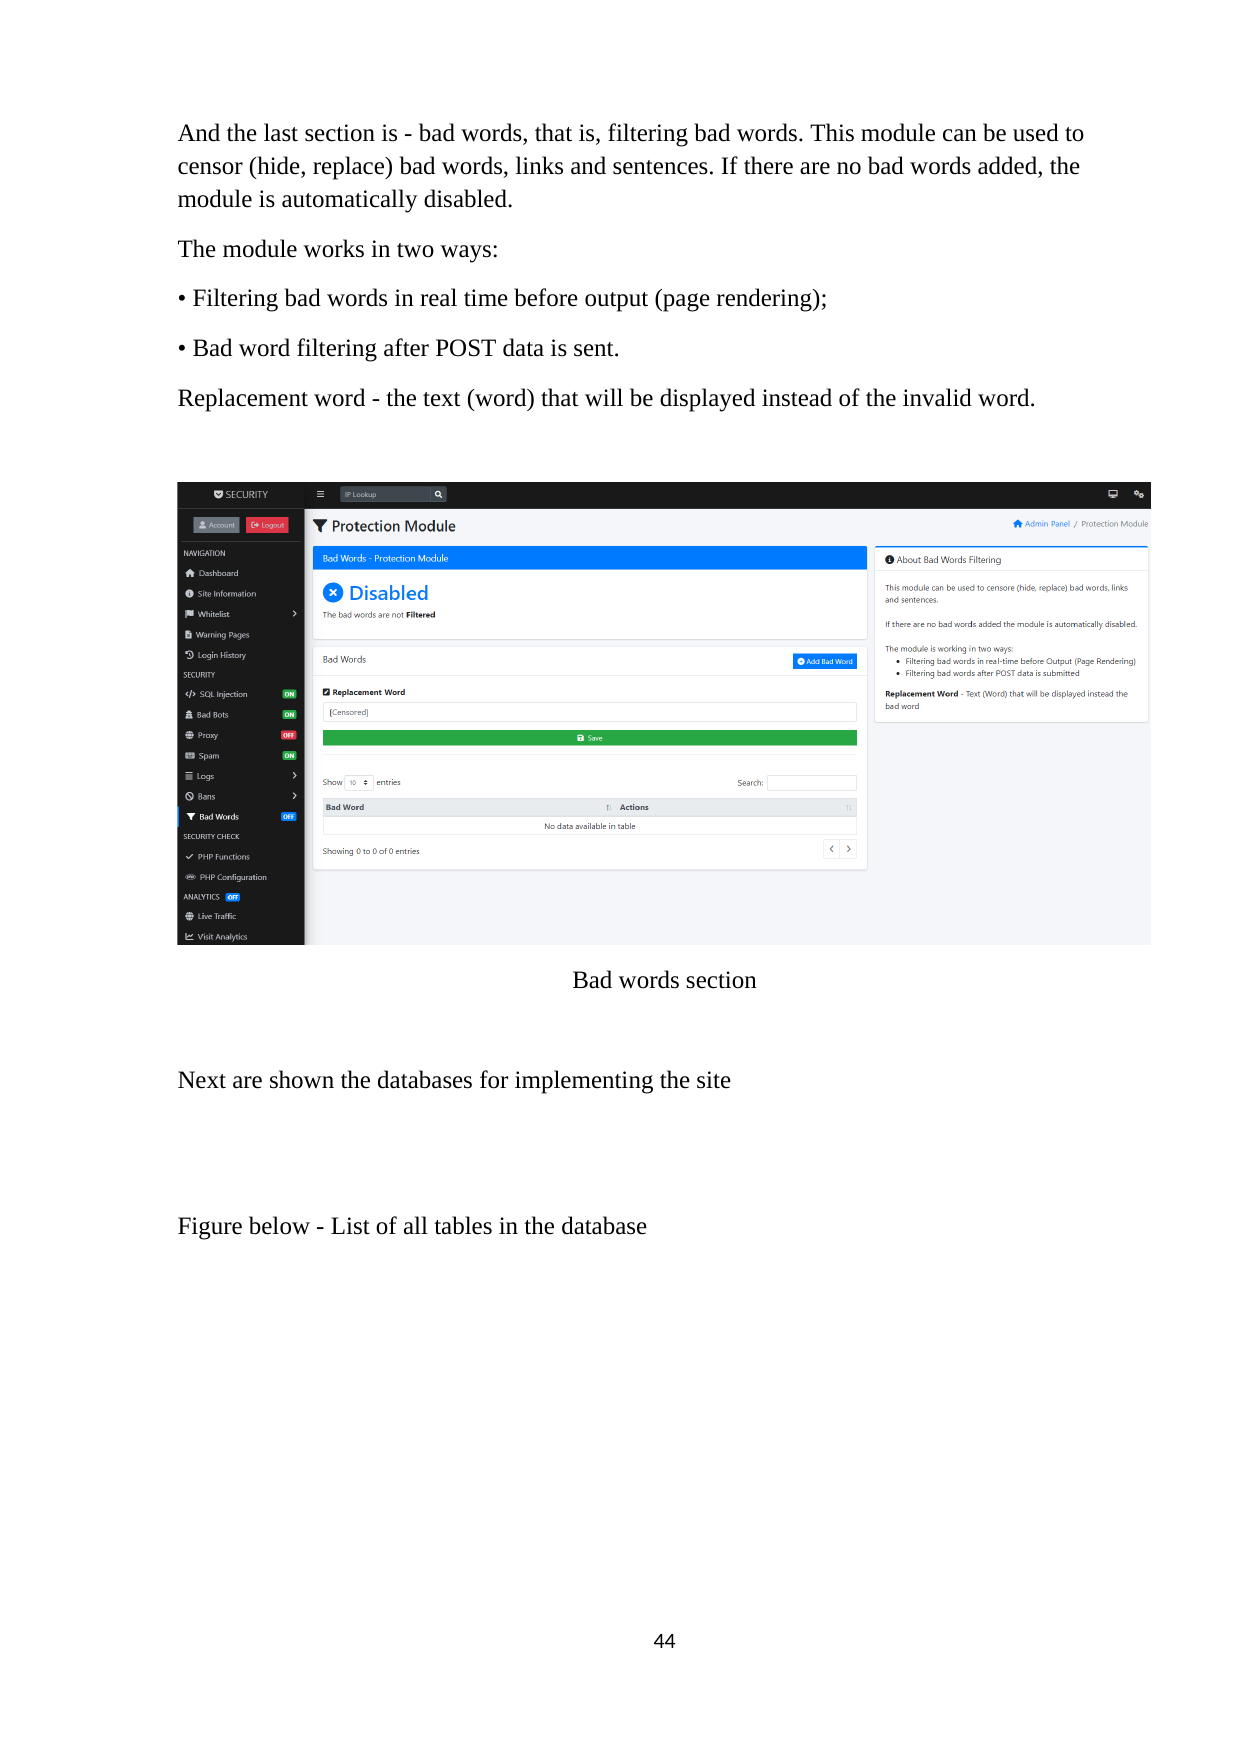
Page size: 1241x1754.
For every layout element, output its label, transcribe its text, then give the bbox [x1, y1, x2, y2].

text • Filtering bad words in real time before output (page rendering); [177, 283, 1152, 312]
text Figure below - List of all tables in the database [177, 1211, 1152, 1240]
text • Bad word filtering after POST data is sent. [177, 333, 1152, 362]
picture [177, 482, 1151, 945]
text The module works in two ways: [177, 234, 1152, 263]
text Replacement word - the text (word) that will be displayed instead of the invalid word. [177, 383, 1152, 412]
text Bad words section [177, 965, 1152, 994]
text Next are shown the databases for implementing the site [177, 1065, 1152, 1093]
text And the last section is - bad words, that is, filtering bad words. This module can be used to censor (hide, replace) bad words, links and sentences. If there are no bad words added, the module is automatically disabled. [177, 118, 1152, 213]
